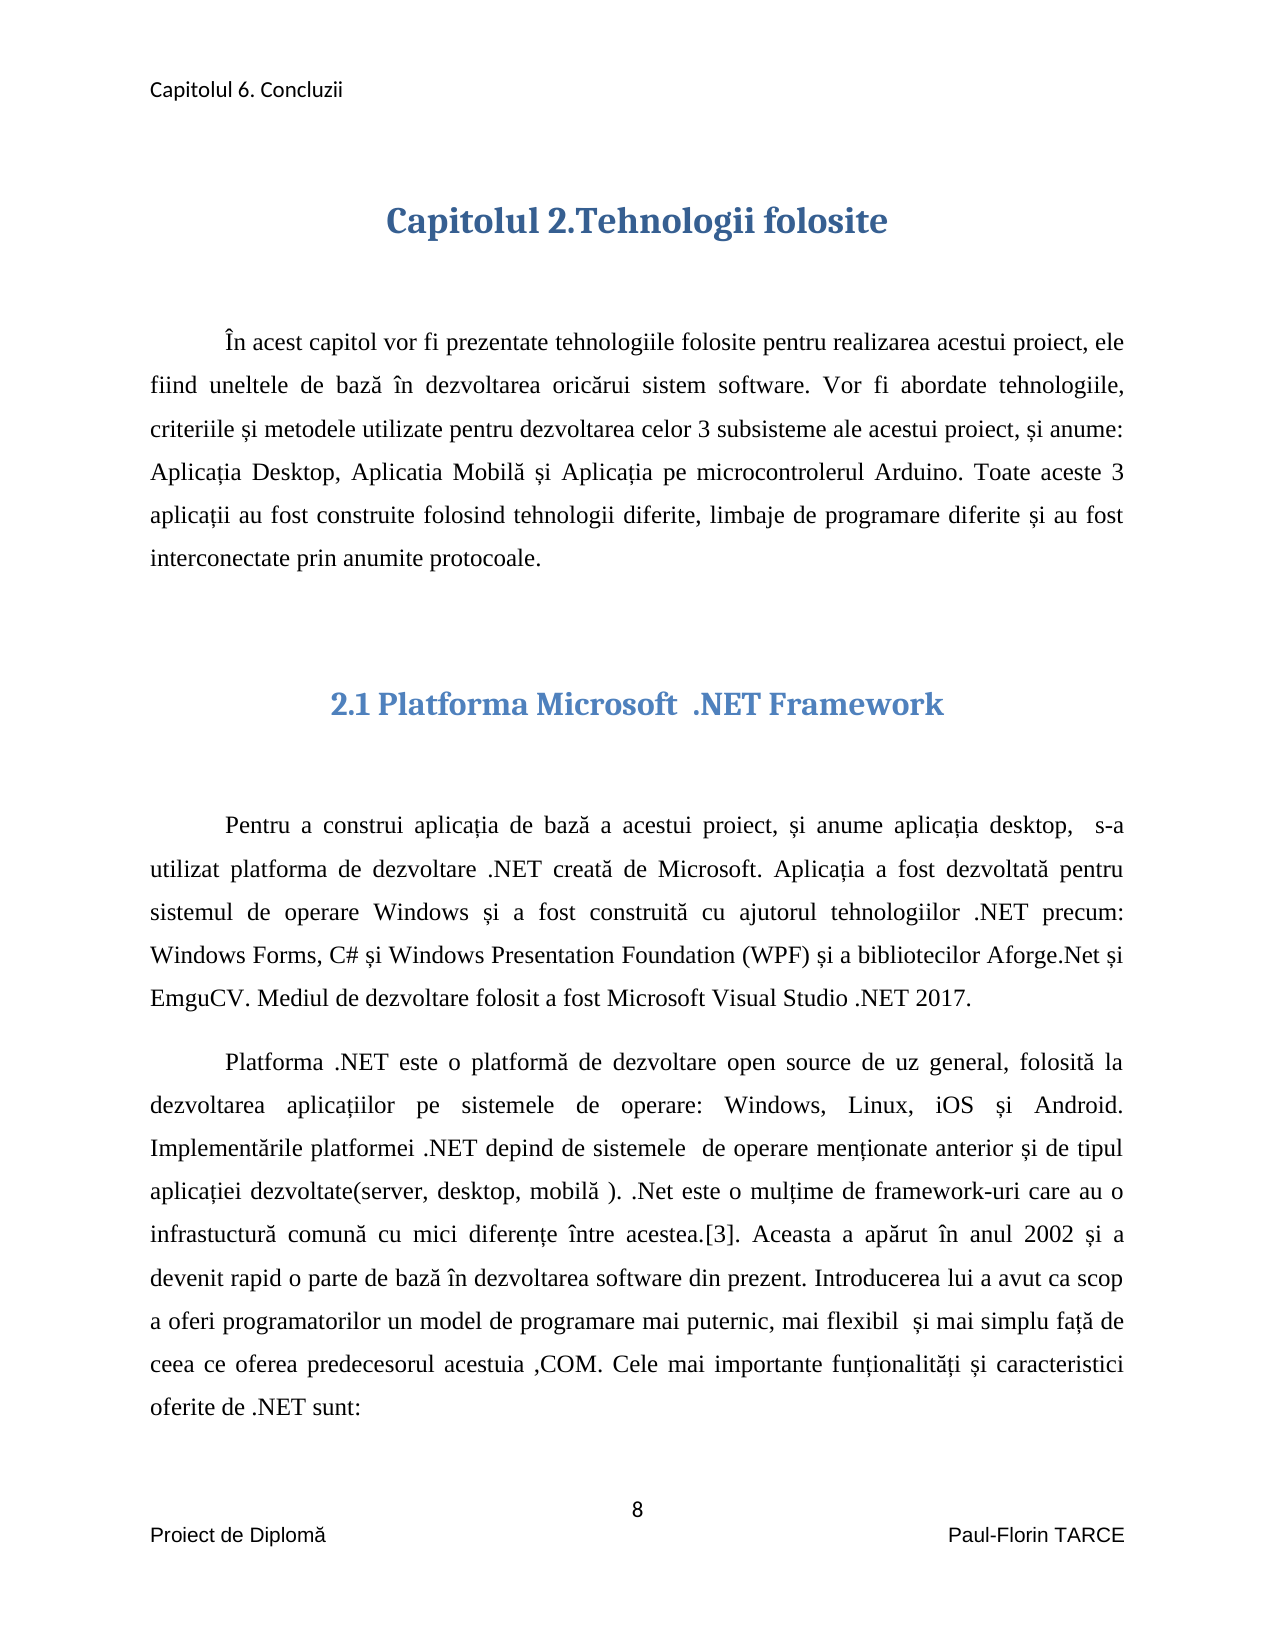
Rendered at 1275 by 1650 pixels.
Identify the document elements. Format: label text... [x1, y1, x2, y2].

text Pentru a construi aplicația de bază a acestui proiect, și anume aplicația desktop, s-a utilizat platforma de dezvoltare .NET creată de Microsoft. Aplicația a fost dezvoltată pentru sistemul de operare Windows și a fost construită cu ajutorul tehnologiilor .NET precum: Windows Forms, C# și Windows Presentation Foundation (WPF) și a bibliotecilor Aforge.Net și EmguCV. Mediul de dezvoltare folosit a fost Microsoft Visual Studio .NET 2017. [150, 811, 1125, 1012]
subtitle 2.1 Platforma Microsoft .NET Framework [150, 685, 1125, 724]
text Platforma .NET este o platformă de dezvoltare open source de uz general, folosită la dezvoltarea aplicațiilor pe sistemele de operare: Windows, Linux, iOS și Android. Implementările platformei .NET depind de sistemele de operare menționate anterior și de tipul aplicației dezvoltate(server, desktop, mobilă ). .Net este o mulțime de framework-uri care au o infrastuctură comună cu mici diferențe între acestea.[3]. Aceasta a apărut în anul 2002 și a devenit rapid o parte de bază în dezvoltarea software din prezent. Introducerea lui a avut ca scop a oferi programatorilor un model de programare mai puternic, mai flexibil și mai simplu față de ceea ce oferea predecesorul acestuia ,COM. Cele mai importante funționalități și caracteristici oferite de .NET sunt: [150, 1047, 1125, 1421]
text În acest capitol vor fi prezentate tehnologiile folosite pentru realizarea acestui proiect, ele fiind uneltele de bază în dezvoltarea oricărui sistem software. Vor fi abordate tehnologiile, criteriile și metodele utilizate pentru dezvoltarea celor 3 subsisteme ale acestui proiect, și anume: Aplicația Desktop, Aplicatia Mobilă și Aplicația pe microcontrolerul Arduino. Toate aceste 3 aplicații au fost construite folosind tehnologii diferite, limbaje de programare diferite și au fost interconectate prin anumite protocoale. [150, 327, 1125, 572]
subtitle Capitolul 2.Tehnologii folosite [150, 200, 1125, 243]
